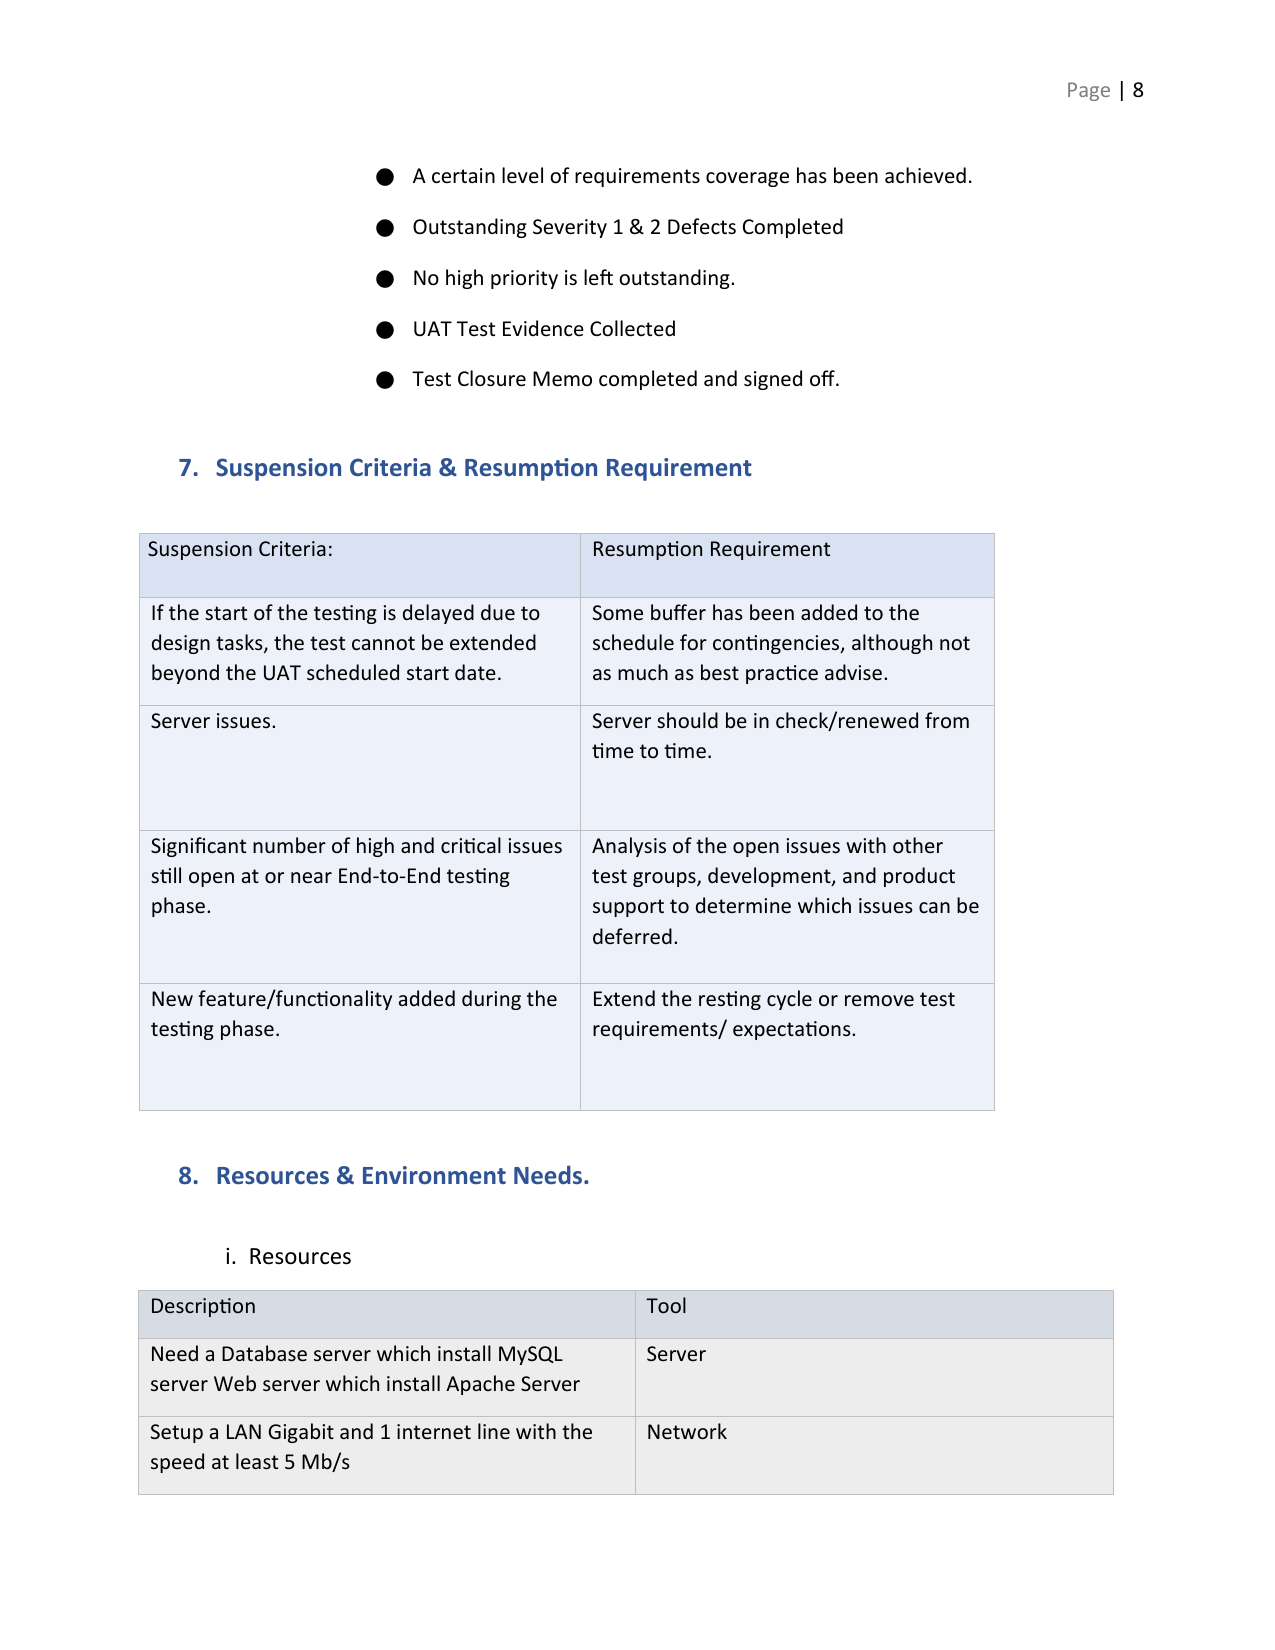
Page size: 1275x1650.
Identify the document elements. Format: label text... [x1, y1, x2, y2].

list A certain level of requirements coverage has been achieved. [375, 150, 1144, 197]
list UAT Test Evidence Collected [375, 302, 1144, 349]
subtitle Resources & Environment Needs. [178, 1158, 1144, 1191]
table_cell Analysis of the open issues with other test groups, development, and product support to determine which issues can be deferred. [581, 831, 994, 983]
table_cell Server should be in check/renewed from time to time. [581, 706, 994, 830]
table_header Tool [636, 1291, 1113, 1338]
text i. Resources [225, 1240, 1144, 1271]
table_cell Server [636, 1339, 1113, 1416]
table_cell New feature/functionality added during the testing phase. [140, 984, 580, 1110]
table_cell Server issues. [140, 706, 580, 830]
table_header Description [139, 1291, 635, 1338]
table_header Resumption Requirement [581, 534, 994, 597]
table_cell Some buffer has been added to the schedule for contingencies, although not as much as best practice advise. [581, 598, 994, 705]
table_cell Significant number of high and critical issues still open at or near End-to-End testing phase. [140, 831, 580, 983]
table_cell If the start of the testing is delayed due to design tasks, the test cannot be extended beyond the UAT scheduled start date. [140, 598, 580, 705]
table_cell Network [636, 1417, 1113, 1494]
subtitle Suspension Criteria & Resumption Requirement [178, 451, 1144, 483]
table_cell Setup a LAN Gigabit and 1 internet line with the speed at least 5 Mb/s [139, 1417, 635, 1494]
list Outstanding Severity 1 & 2 Defects Completed [375, 201, 1144, 248]
table_cell Need a Database server which install MySQL server Web server which install Apache Server [139, 1339, 635, 1416]
table_cell Extend the resting cycle or remove test requirements/ expectations. [581, 984, 994, 1110]
list No high priority is left outstanding. [375, 251, 1144, 298]
list Test Closure Memo completed and signed off. [375, 353, 1144, 400]
table_header Suspension Criteria: [140, 534, 580, 597]
